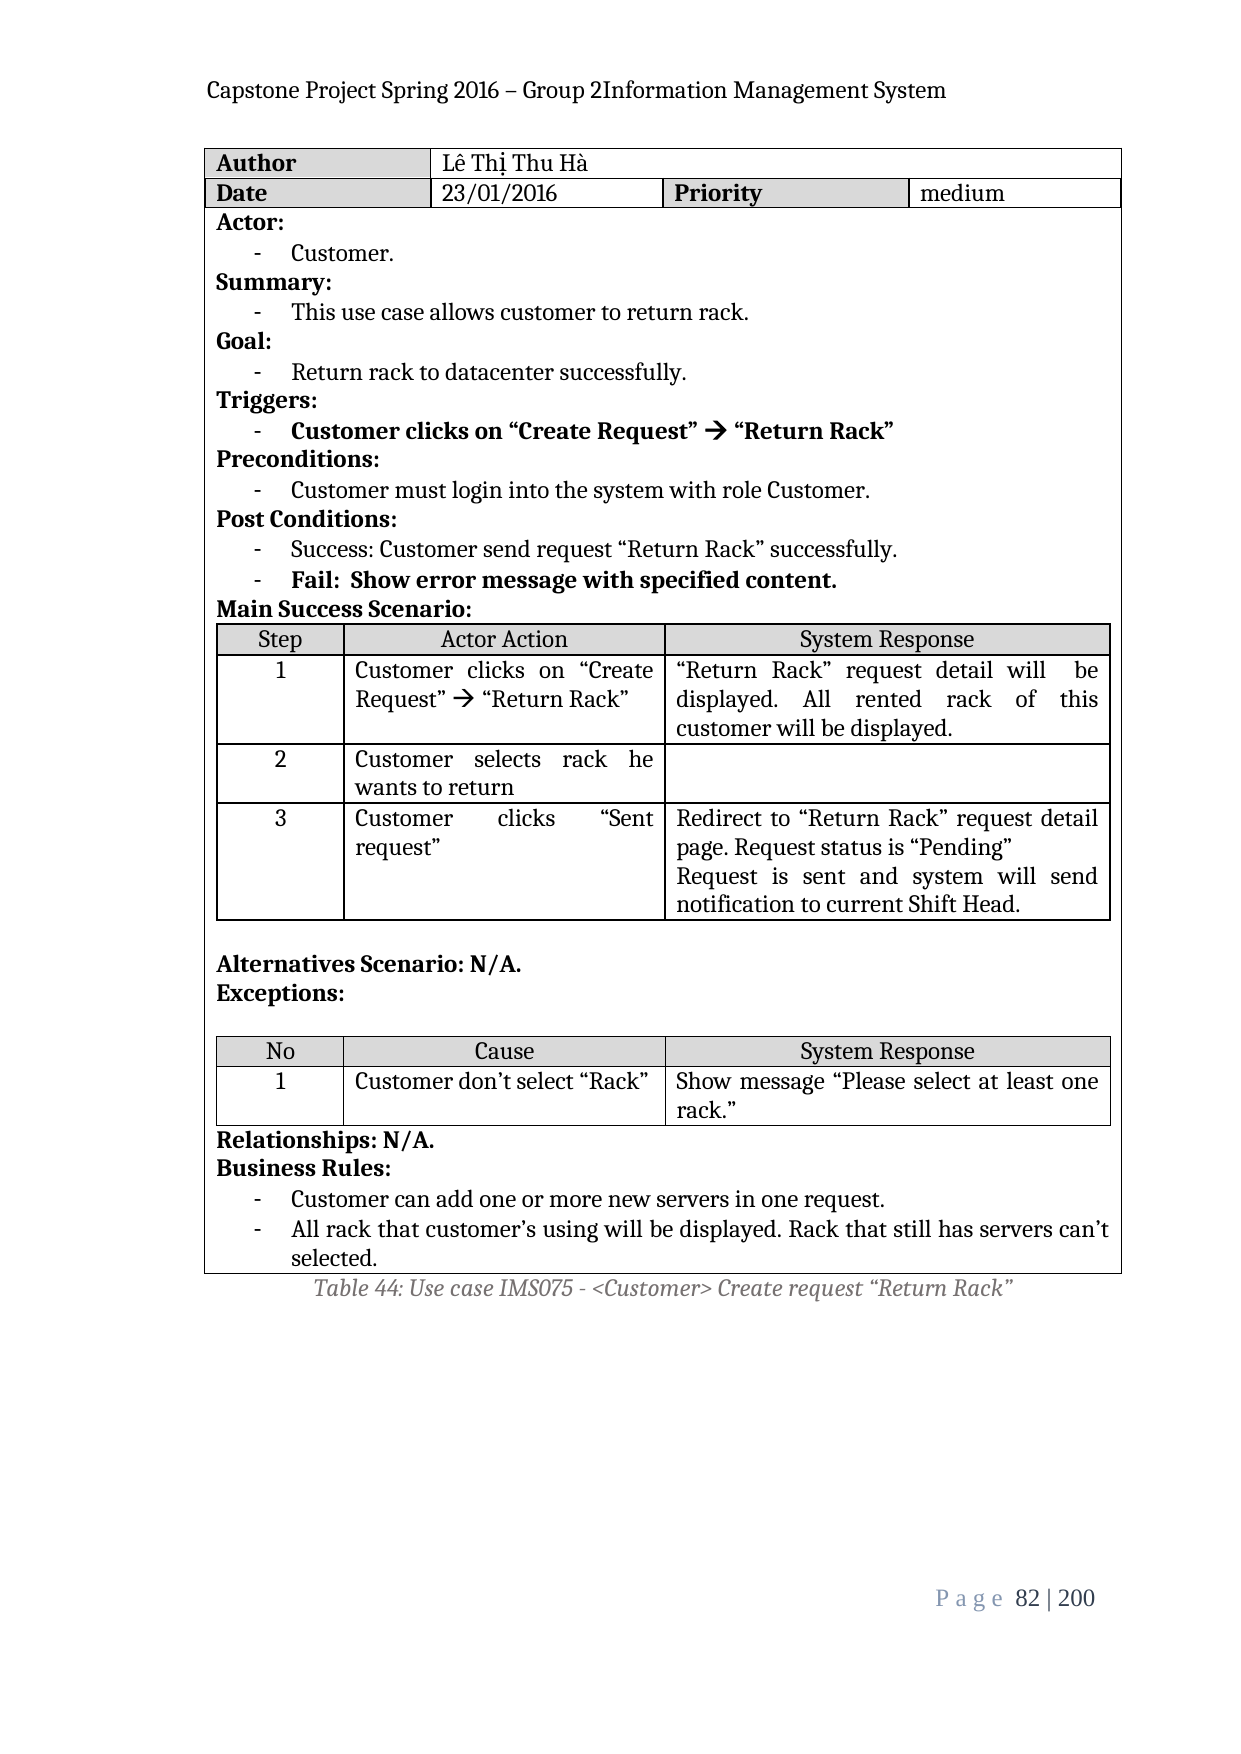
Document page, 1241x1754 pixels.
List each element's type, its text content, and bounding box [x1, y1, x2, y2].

table_cell medium [910, 179, 1120, 207]
table_cell Lê Thị Thu Hà [431, 149, 1121, 177]
text Table 44: Use case IMS075 - <Customer> Create request “Return Rack” [207, 1274, 1122, 1303]
table_cell Priority [664, 179, 908, 207]
table_cell Author [205, 149, 430, 177]
table_cell Actor: Customer. Summary: This use case allows customer to return rack. Goal: Return rack to datacenter successfully. Triggers: Customer clicks on “Create Request” “Return Rack” Preconditions: Customer must login into the system with role Customer. Post Conditions: Success: Customer send request “Return Rack” successfully. Fail: Show error message with specified content. Main Success Scenario: Alternatives Scenario: N/A. Exceptions: Relationships: N/A. Business Rules: Customer can add one or more new servers in one request. All rack that customer’s using will be displayed. Rack that still has servers can’t selected. [205, 208, 1121, 1273]
table_cell 23/01/2016 [432, 179, 662, 207]
table_cell Date [206, 179, 430, 207]
